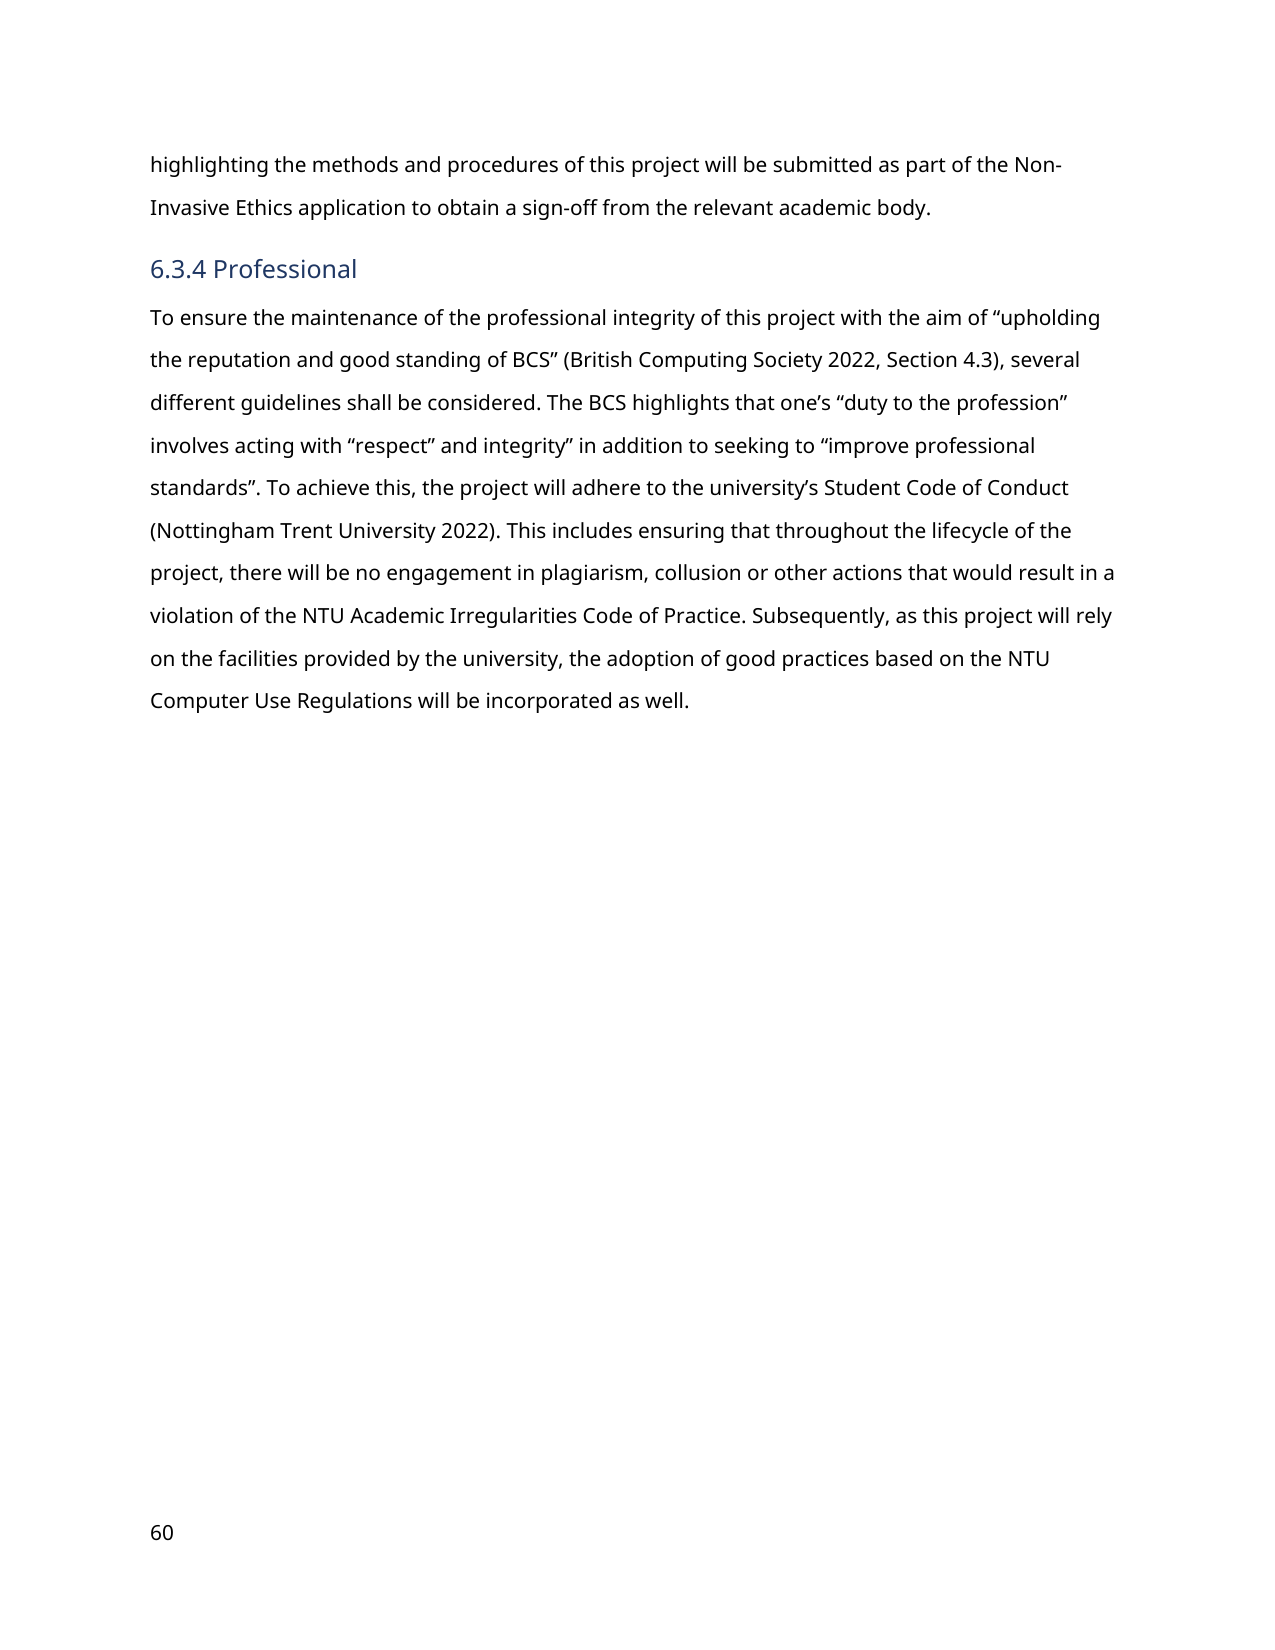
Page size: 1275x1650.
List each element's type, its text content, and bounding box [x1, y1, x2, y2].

subtitle 6.3.4 Professional [150, 252, 1125, 286]
text To ensure the maintenance of the professional integrity of this project with the aim of “upholding the reputation and good standing of BCS” , several different guidelines shall be considered. The BCS highlights that one’s “duty to the profession” involves acting with “respect” and integrity” in addition to seeking to “improve professional standards”. To achieve this, the project will adhere to the university’s Student Code of Conduct . This includes ensuring that throughout the lifecycle of the project, there will be no engagement in plagiarism, collusion or other actions that would result in a violation of the NTU Academic Irregularities Code of Practice. Subsequently, as this project will rely on the facilities provided by the university, the adoption of good practices based on the NTU Computer Use Regulations will be incorporated as well. [150, 303, 1125, 715]
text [150, 150, 1125, 221]
